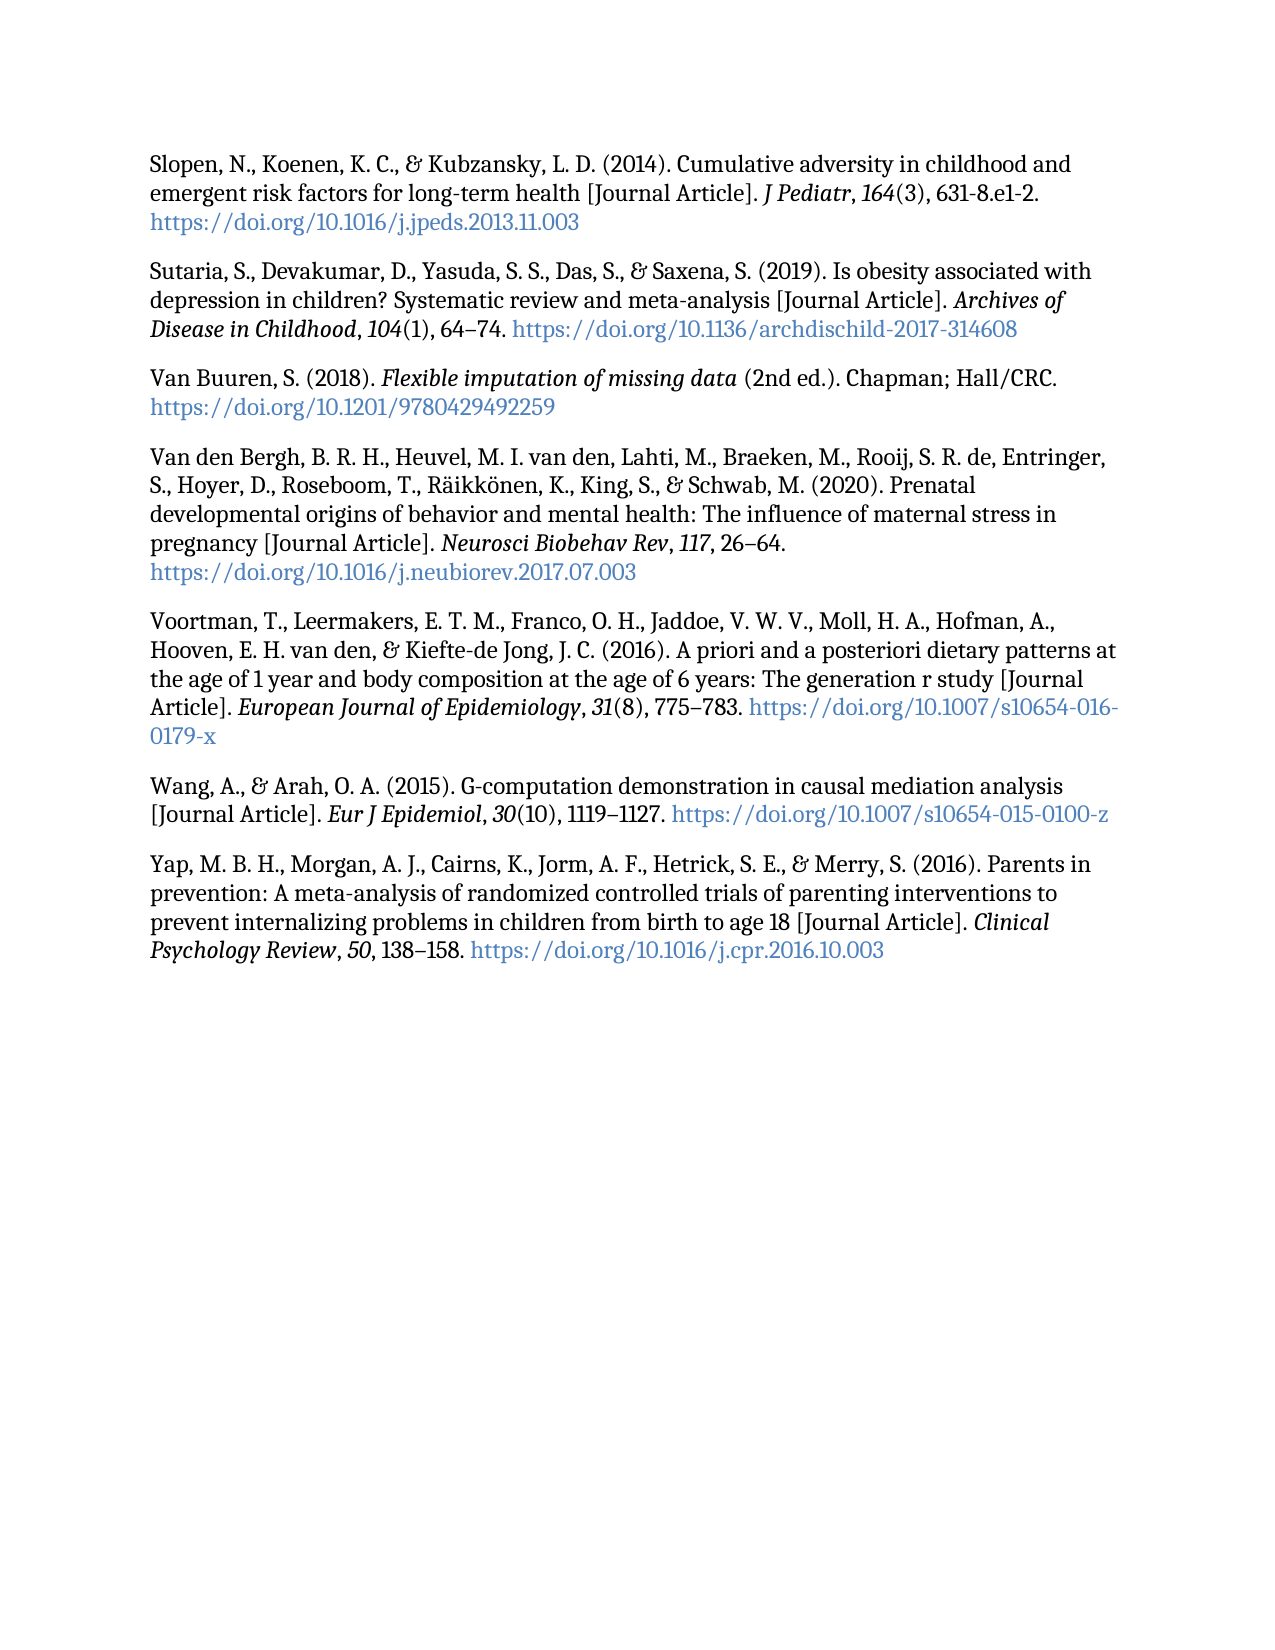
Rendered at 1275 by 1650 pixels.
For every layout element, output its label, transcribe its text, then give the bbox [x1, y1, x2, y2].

text Yap, M. B. H., Morgan, A. J., Cairns, K., Jorm, A. F., Hetrick, S. E., & Merry, S. (2016). Parents in prevention: A meta-analysis of randomized controlled trials of parenting interventions to prevent internalizing problems in children from birth to age 18 [Journal Article]. Clinical Psychology Review, 50, 138–158. https://doi.org/10.1016/j.cpr.2016.10.003 [150, 850, 1125, 965]
text Van den Bergh, B. R. H., Heuvel, M. I. van den, Lahti, M., Braeken, M., Rooij, S. R. de, Entringer, S., Hoyer, D., Roseboom, T., Räikkönen, K., King, S., & Schwab, M. (2020). Prenatal developmental origins of behavior and mental health: The influence of maternal stress in pregnancy [Journal Article]. Neurosci Biobehav Rev, 117, 26–64. https://doi.org/10.1016/j.neubiorev.2017.07.003 [150, 442, 1125, 586]
text Slopen, N., Koenen, K. C., & Kubzansky, L. D. (2014). Cumulative adversity in childhood and emergent risk factors for long-term health [Journal Article]. J Pediatr, 164(3), 631-8.e1-2. https://doi.org/10.1016/j.jpeds.2013.11.003 [150, 150, 1125, 236]
text Sutaria, S., Devakumar, D., Yasuda, S. S., Das, S., & Saxena, S. (2019). Is obesity associated with depression in children? Systematic review and meta-analysis [Journal Article]. Archives of Disease in Childhood, 104(1), 64–74. https://doi.org/10.1136/archdischild-2017-314608 [150, 257, 1125, 343]
text Wang, A., & Arah, O. A. (2015). G-computation demonstration in causal mediation analysis [Journal Article]. Eur J Epidemiol, 30(10), 1119–1127. https://doi.org/10.1007/s10654-015-0100-z [150, 772, 1125, 829]
text Van Buuren, S. (2018). Flexible imputation of missing data (2nd ed.). Chapman; Hall/CRC. https://doi.org/10.1201/9780429492259 [150, 364, 1125, 422]
text Voortman, T., Leermakers, E. T. M., Franco, O. H., Jaddoe, V. W. V., Moll, H. A., Hofman, A., Hooven, E. H. van den, & Kiefte-de Jong, J. C. (2016). A priori and a posteriori dietary patterns at the age of 1 year and body composition at the age of 6 years: The generation r study [Journal Article]. European Journal of Epidemiology, 31(8), 775–783. https://doi.org/10.1007/s10654-016-0179-x [150, 607, 1125, 751]
